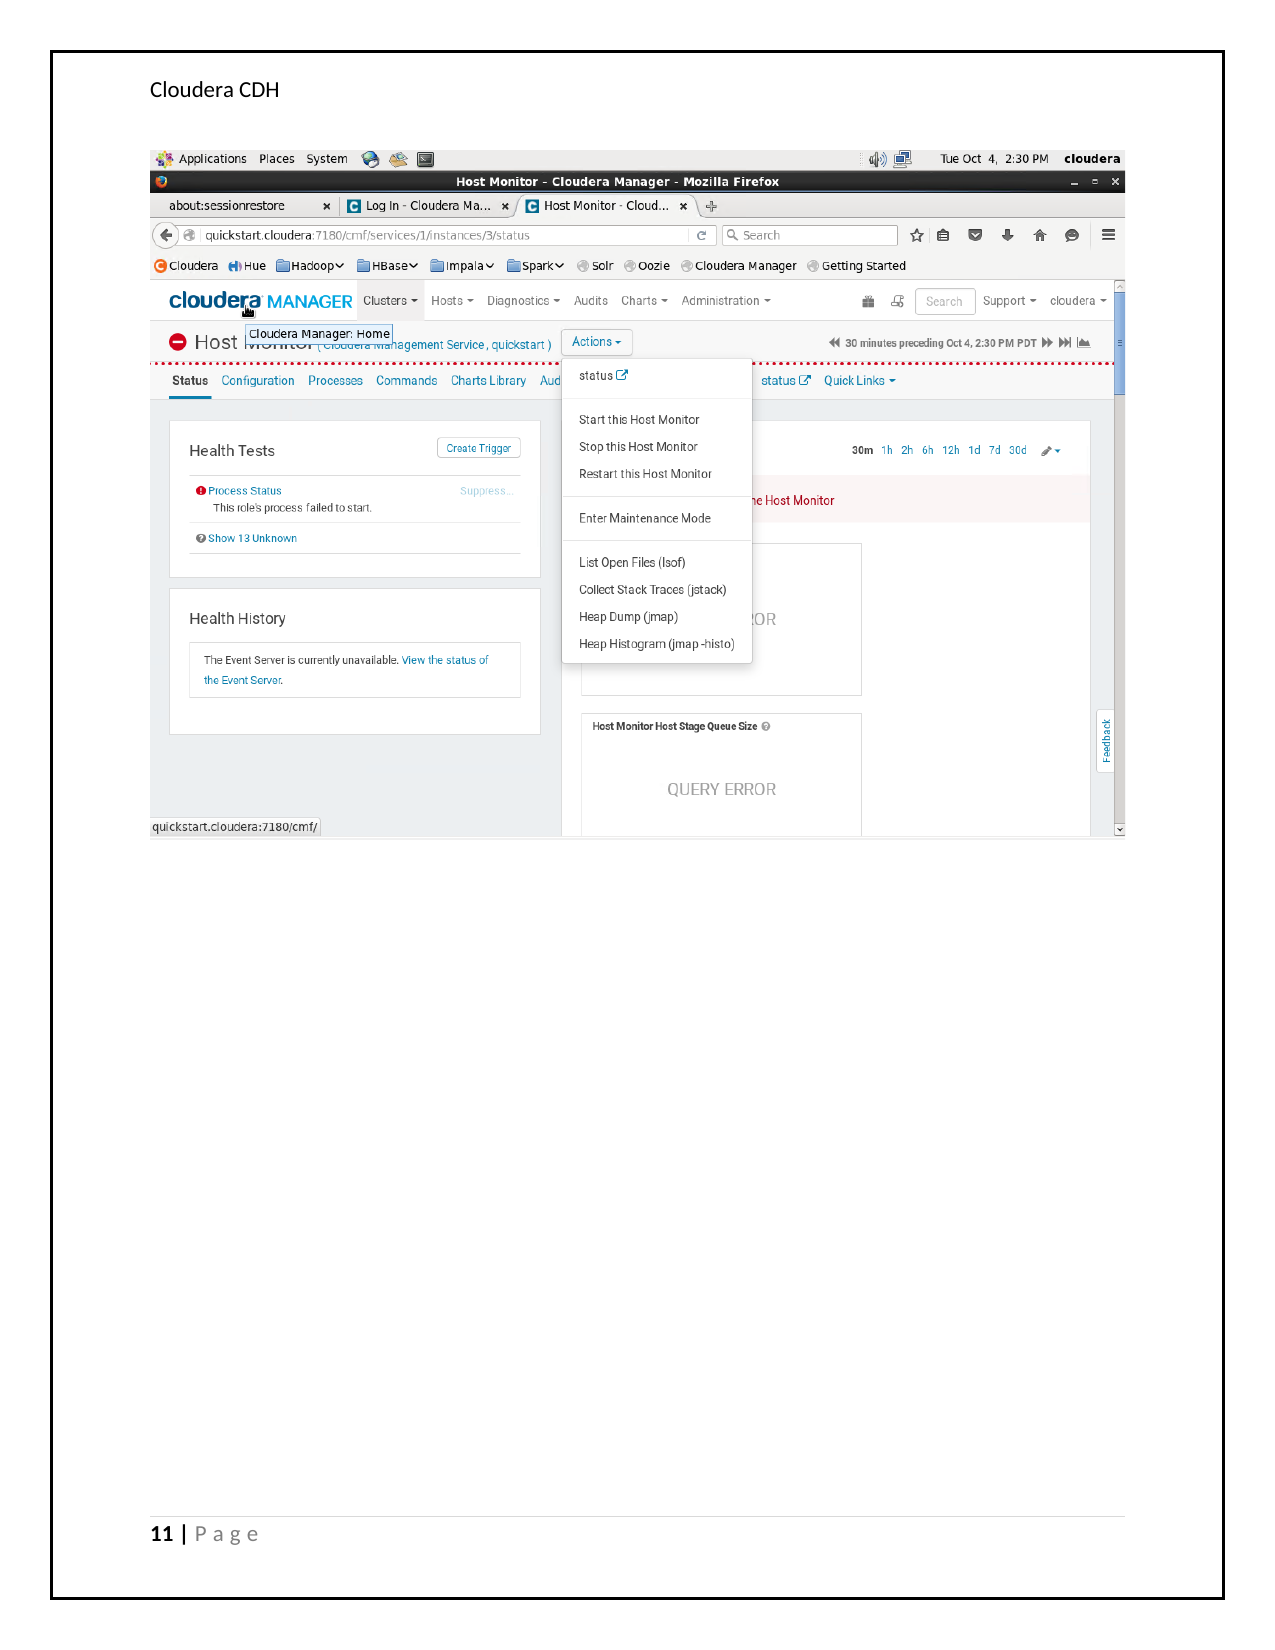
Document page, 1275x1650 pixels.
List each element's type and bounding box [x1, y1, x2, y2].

picture [150, 150, 1125, 840]
